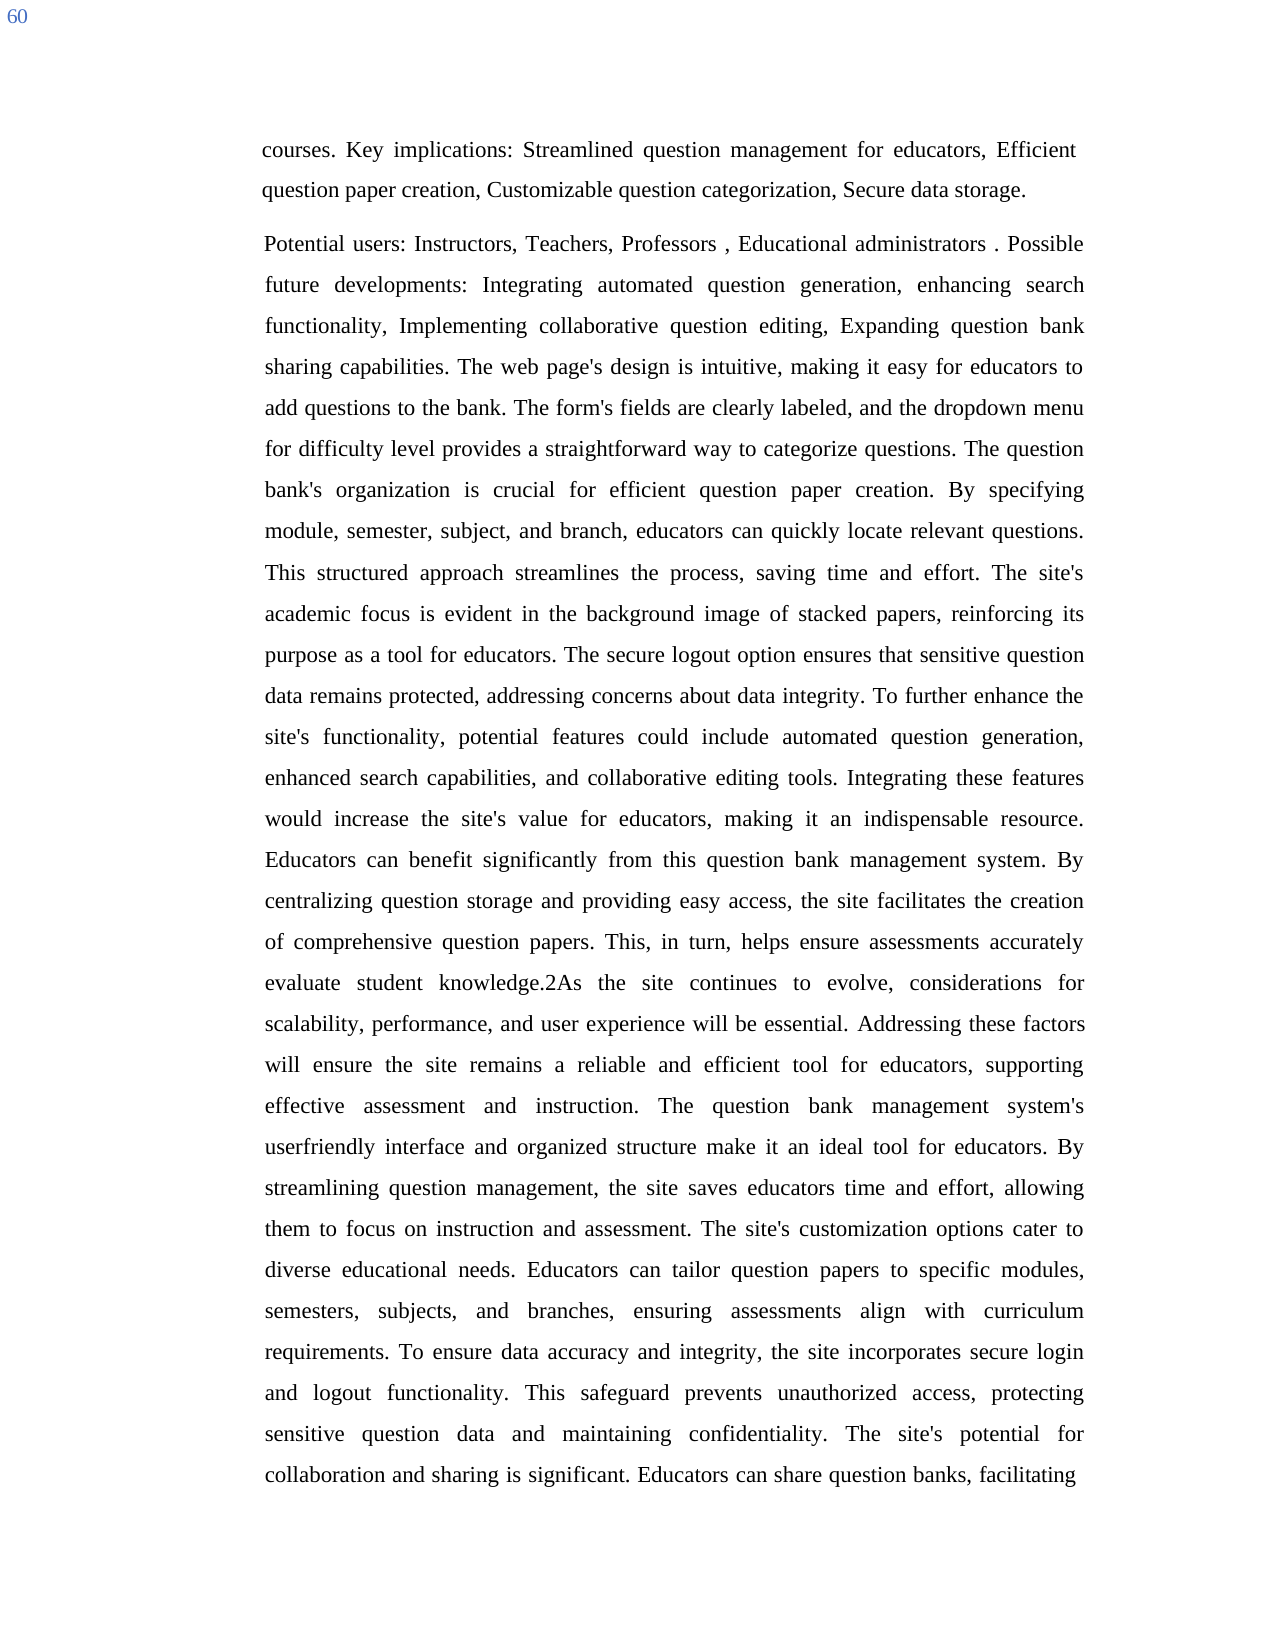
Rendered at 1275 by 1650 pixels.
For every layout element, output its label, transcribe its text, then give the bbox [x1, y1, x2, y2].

text Potential users: Instructors, Teachers, Professors , Educational administrators . Possible future developments: Integrating automated question generation, enhancing search functionality, Implementing collaborative question editing, Expanding question bank sharing capabilities. The web page's design is intuitive, making it easy for educators to add questions to the bank. The form's fields are clearly labeled, and the dropdown menu for difficulty level provides a straightforward way to categorize questions. The question bank's organization is crucial for efficient question paper creation. By specifying module, semester, subject, and branch, educators can quickly locate relevant questions. This structured approach streamlines the process, saving time and effort. The site's academic focus is evident in the background image of stacked papers, reinforcing its purpose as a tool for educators. The secure logout option ensures that sensitive question data remains protected, addressing concerns about data integrity. To further enhance the site's functionality, potential features could include automated question generation, enhanced search capabilities, and collaborative editing tools. Integrating these features would increase the site's value for educators, making it an indispensable resource. Educators can benefit significantly from this question bank management system. By centralizing question storage and providing easy access, the site facilitates the creation of comprehensive question papers. This, in turn, helps ensure assessments accurately evaluate student knowledge.2As the site continues to evolve, considerations for scalability, performance, and user experience will be essential. Addressing these factors will ensure the site remains a reliable and efficient tool for educators, supporting effective assessment and instruction. The question bank management system's userfriendly interface and organized structure make it an ideal tool for educators. By streamlining question management, the site saves educators time and effort, allowing them to focus on instruction and assessment. The site's customization options cater to diverse educational needs. Educators can tailor question papers to specific modules, semesters, subjects, and branches, ensuring assessments align with curriculum requirements. To ensure data accuracy and integrity, the site incorporates secure login and logout functionality. This safeguard prevents unauthorized access, protecting sensitive question data and maintaining confidentiality. The site's potential for collaboration and sharing is significant. Educators can share question banks, facilitating [263, 230, 1085, 1488]
text courses. Key implications: Streamlined question management for educators, Efficient question paper creation, Customizable question categorization, Secure data storage. [262, 137, 1078, 203]
